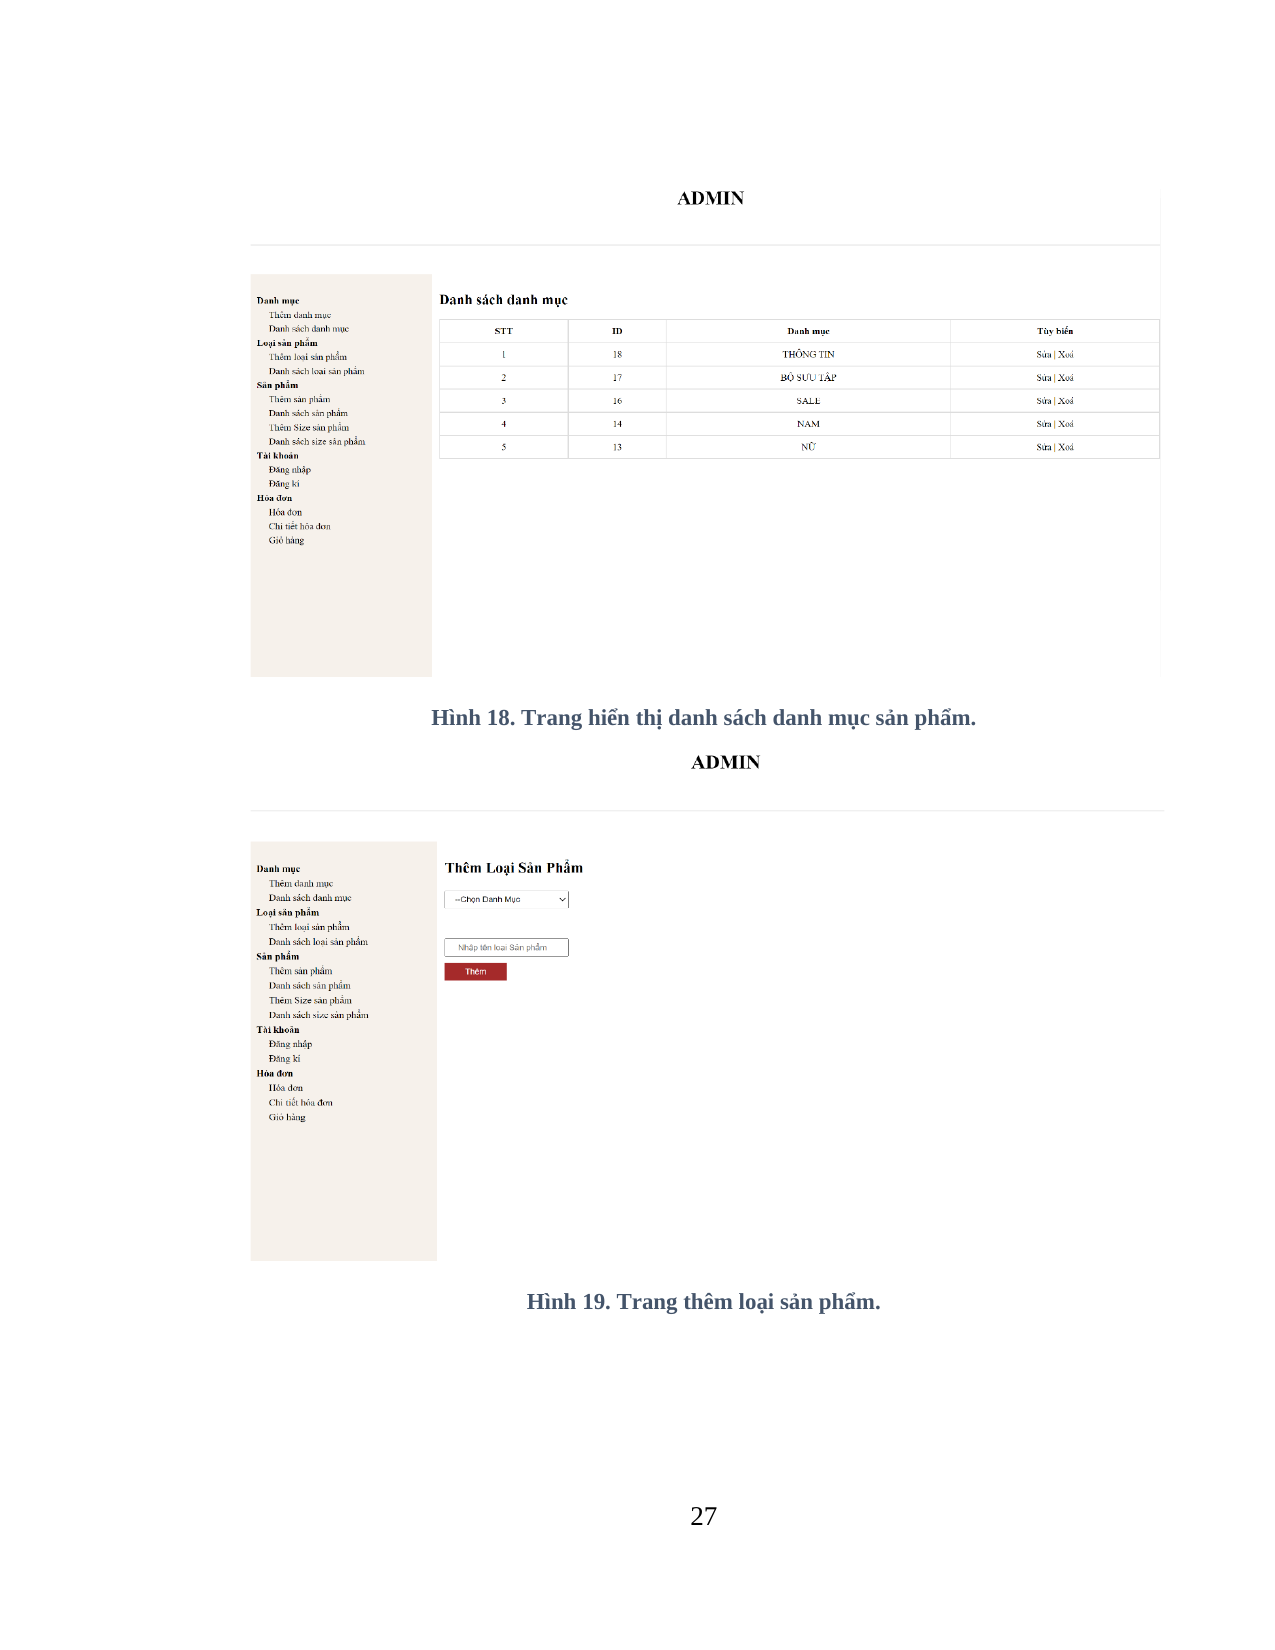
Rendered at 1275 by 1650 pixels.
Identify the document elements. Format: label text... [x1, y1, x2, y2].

picture [250, 189, 1161, 677]
text Hình 19. Trang thêm loại sản phẩm. [207, 1288, 1157, 1314]
picture [250, 751, 1165, 1261]
text Hình 18. Trang hiển thị danh sách danh mục sản phẩm. [207, 704, 1157, 731]
